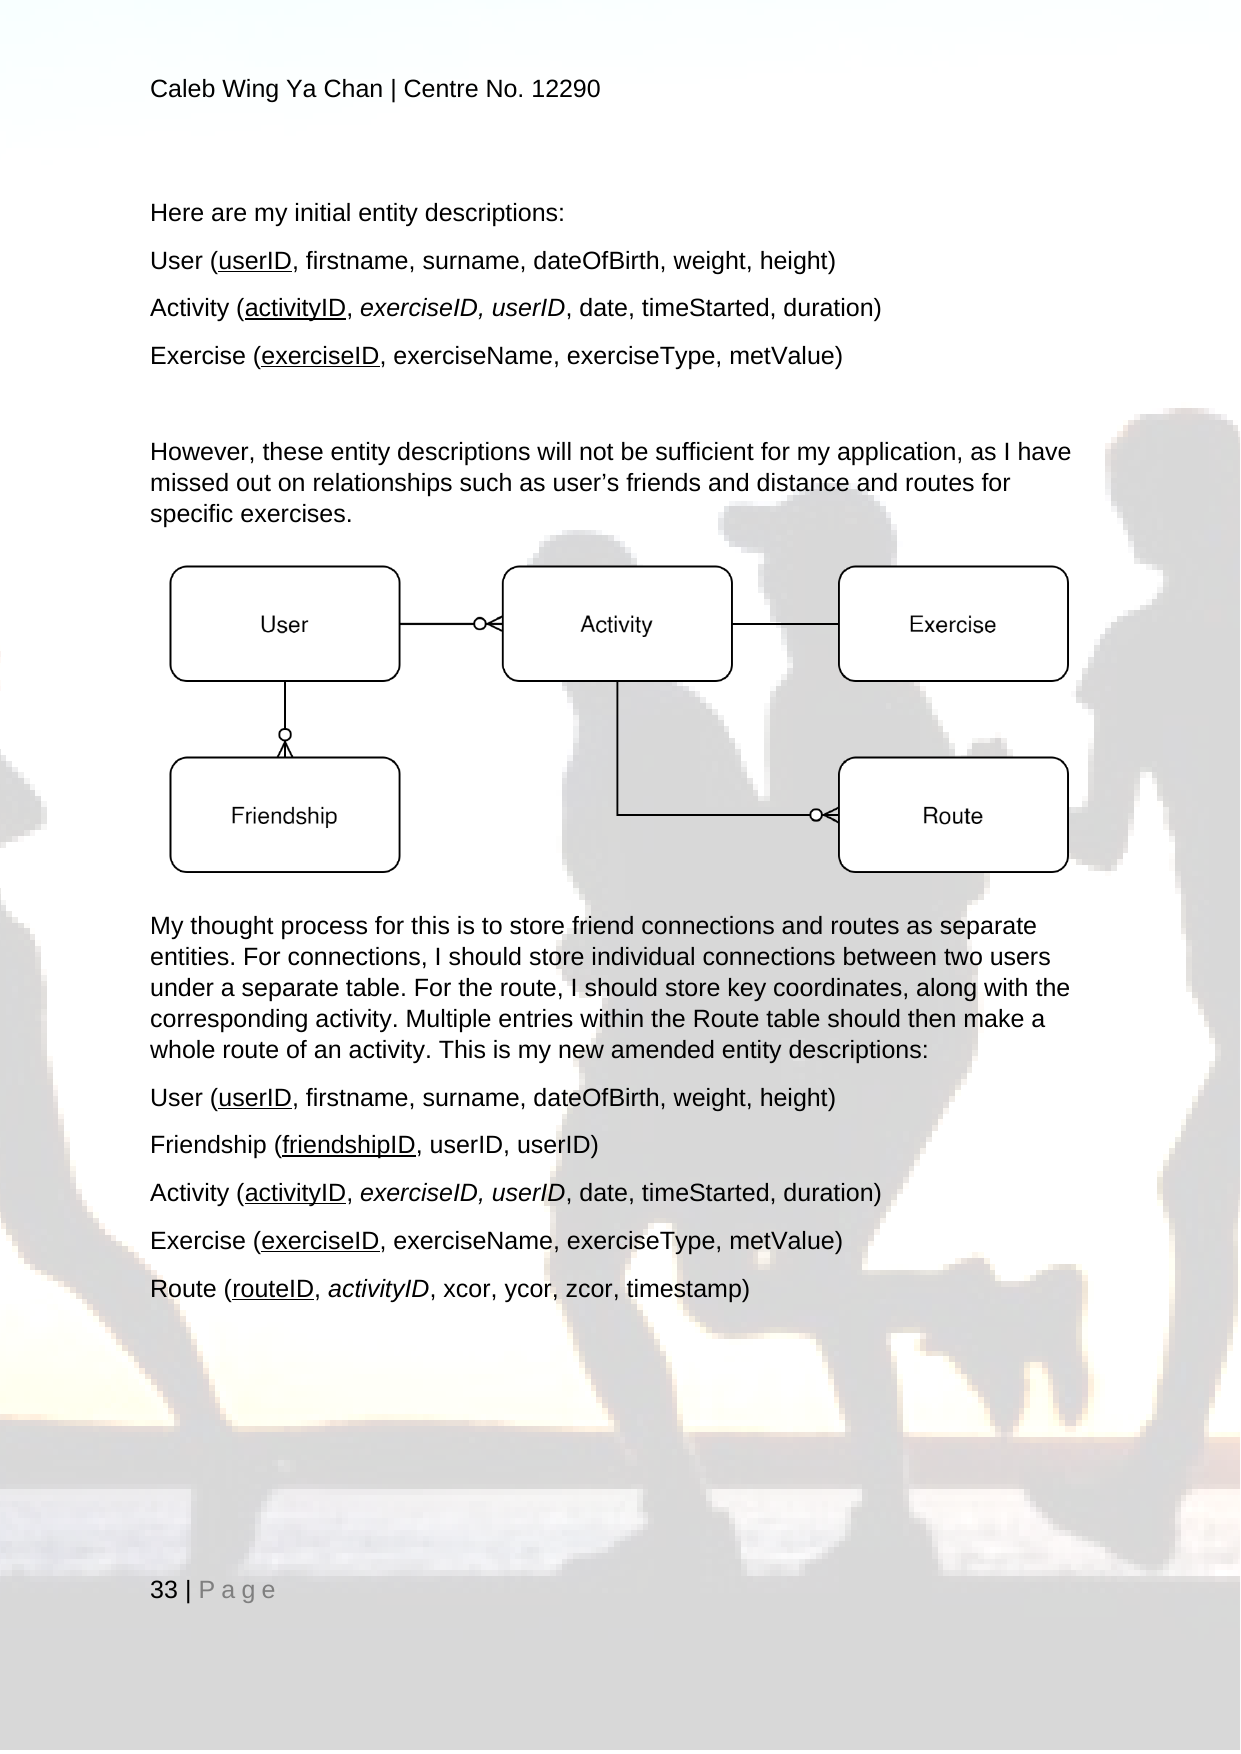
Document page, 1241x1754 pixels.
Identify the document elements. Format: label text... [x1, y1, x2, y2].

text User (userID, firstname, surname, dateOfBirth, weight, height) [150, 246, 1090, 274]
picture [150, 546, 1088, 892]
text My thought process for this is to store friend connections and routes as separate entities. For connections, I should store individual connections between two users under a separate table. For the route, I should store key coordinates, along with the corresponding activity. Multiple entries within the Route table should then make a whole route of an activity. This is my new amended entity descriptions: [150, 911, 1090, 1064]
text Friendship (friendshipID, userID, userID) [150, 1130, 1090, 1159]
text Exercise (exerciseID, exerciseName, exerciseType, metValue) [150, 1226, 1090, 1254]
text However, these entity descriptions will not be sufficient for my application, as I have missed out on relationships such as user’s friends and distance and routes for specific exercises. [150, 436, 1090, 527]
text Here are my initial entity descriptions: [150, 198, 1090, 227]
text Route (routeID, activityID, xcor, ycor, zcor, timestamp) [150, 1273, 1090, 1302]
text Activity (activityID, exerciseID, userID, date, timeStarted, duration) [150, 293, 1090, 322]
text Activity (activityID, exerciseID, userID, date, timeStarted, duration) [150, 1178, 1090, 1207]
text User (userID, firstname, surname, dateOfBirth, weight, height) [150, 1083, 1090, 1111]
text Exercise (exerciseID, exerciseName, exerciseType, metValue) [150, 341, 1090, 370]
